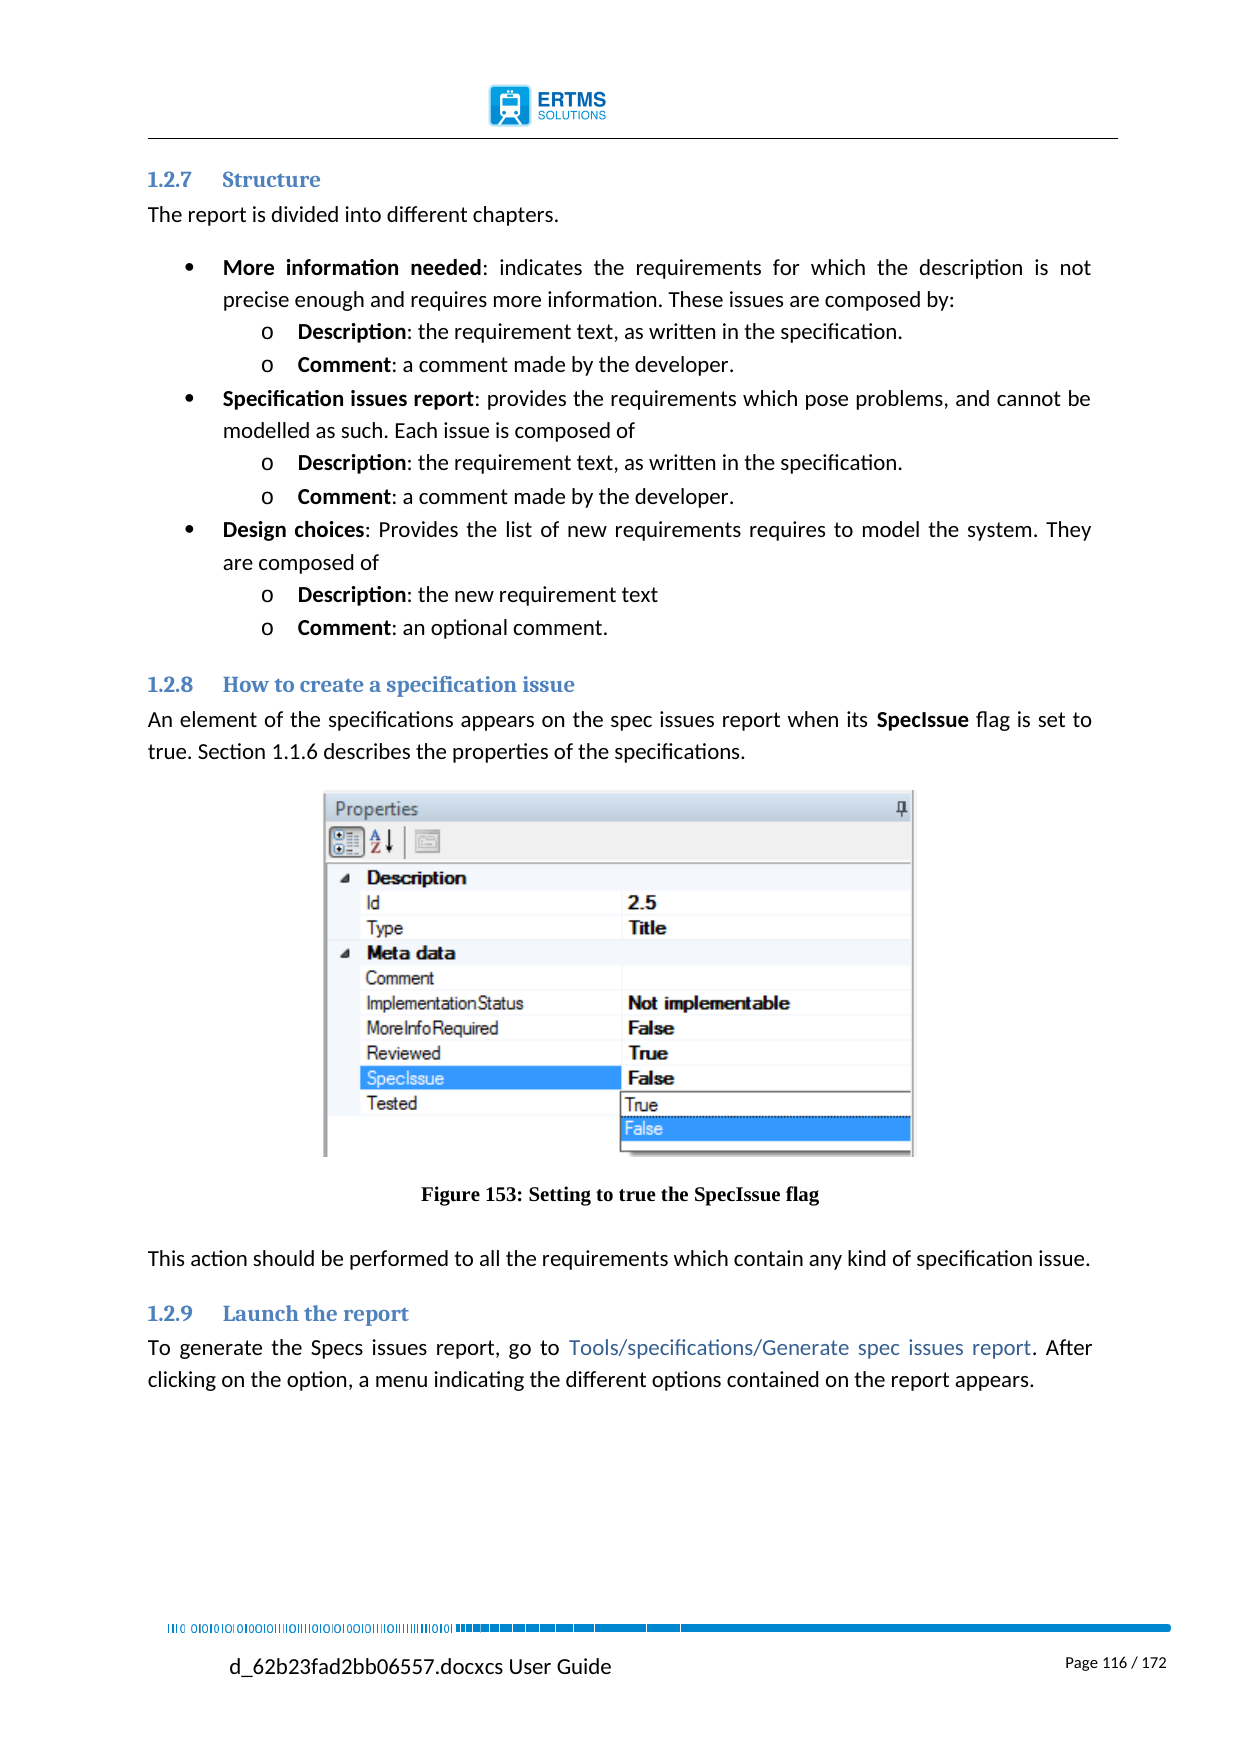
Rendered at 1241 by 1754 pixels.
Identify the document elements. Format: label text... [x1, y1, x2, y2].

subtitle How to create a specification issue [148, 672, 1093, 698]
text To generate the Specs issues report, go to Tools/specifications/Generate spec issues report. After clicking on the option, a menu indicating the different options contained on the report appears. [148, 1333, 1093, 1394]
text An element of the specifications appears on the spec issues report when its SpecIssue flag is set to true. Section 1.1.6 describes the properties of the specifications. [148, 705, 1093, 765]
text The report is divided into different chapters. [148, 200, 1093, 228]
picture [167, 1624, 1171, 1633]
picture [323, 790, 917, 1157]
text This action should be performed to all the requirements which contain any kind of specification issue. [148, 1244, 1093, 1272]
text Figure 153: Setting to true the SpecIssue flag [148, 1182, 1093, 1206]
subtitle Structure [148, 167, 1093, 193]
list Comment: a comment made by the developer. [260, 482, 1093, 511]
subtitle Launch the report [148, 1301, 1093, 1327]
list More information needed: indicates the requirements for which the description is not precise enough and requires more information. These issues are composed by: [185, 253, 1093, 313]
list Description: the new requirement text [260, 580, 1093, 609]
list Description: the requirement text, as written in the specification. [260, 317, 1093, 346]
picture [477, 73, 617, 138]
list Design choices: Provides the list of new requirements requires to model the system. They are composed of [185, 516, 1093, 576]
list Description: the requirement text, as written in the specification. [260, 448, 1093, 478]
list Comment: a comment made by the developer. [260, 351, 1093, 380]
list Specification issues report: provides the requirements which pose problems, and cannot be modelled as such. Each issue is composed of [185, 384, 1093, 444]
list Comment: an optional comment. [260, 613, 1093, 643]
